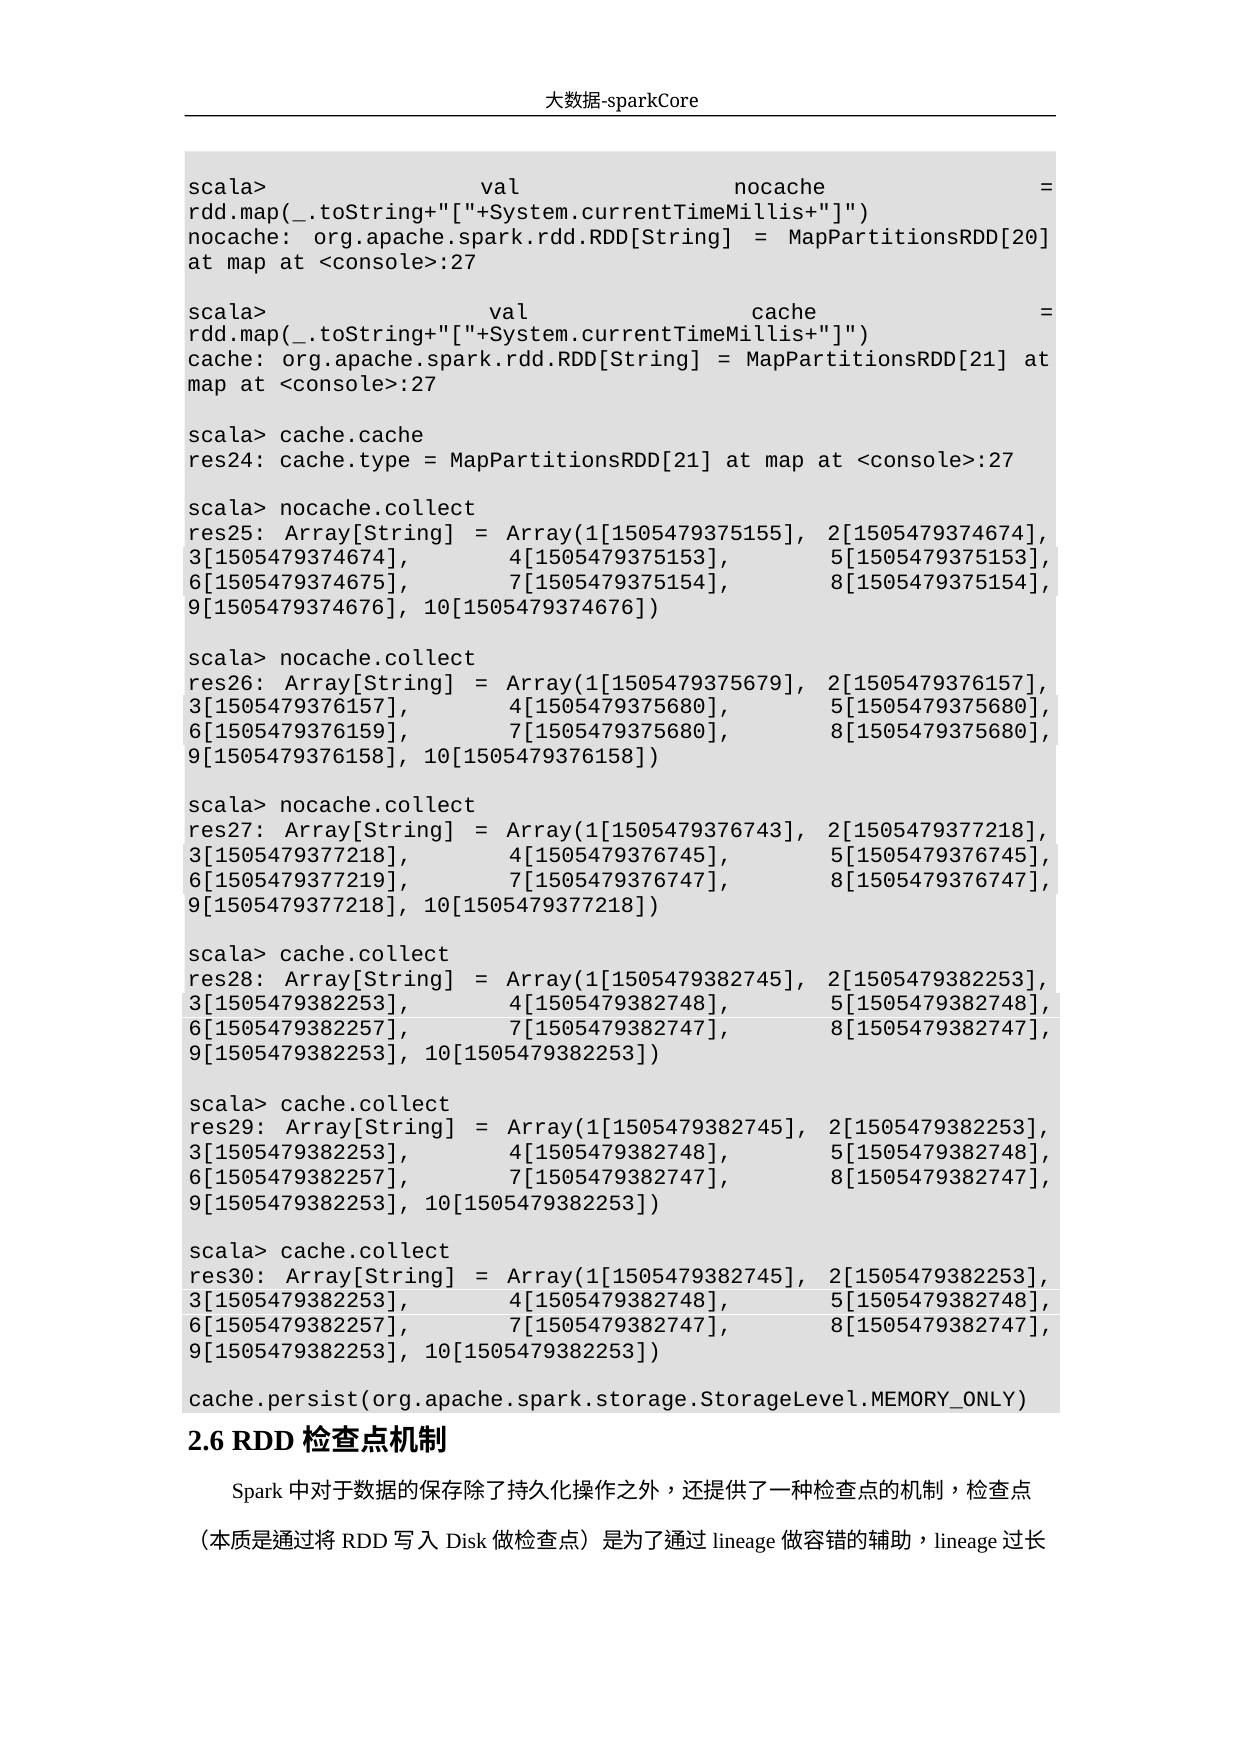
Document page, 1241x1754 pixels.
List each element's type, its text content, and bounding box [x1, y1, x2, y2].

table_cell 4[1505479382748], [460, 1141, 781, 1166]
table_cell 6[1505479377219], [183, 869, 460, 894]
table_header 3[1505479377218], [183, 844, 460, 869]
table_cell 7[1505479382747], [460, 1166, 781, 1191]
table_header 4[1505479376745], [460, 844, 781, 869]
text 9[1505479377218], 10[1505479377218]) [187, 894, 1159, 919]
table_header 3[1505479376157], [183, 695, 460, 720]
table_header 4[1505479375153], [460, 547, 781, 571]
text scala> nocache.collect [187, 646, 1159, 671]
table_cell 8[1505479382747], [781, 1018, 1060, 1042]
table_cell 9[1505479382253], 10[1505479382253]) cache.persist(org.apache.spark.storage.StorageLevel.MEMORY_ONLY) [182, 1339, 1060, 1413]
list RDD 检查点机制 [187, 1419, 1159, 1458]
table_cell 7[1505479382747], [460, 1018, 781, 1042]
table_cell 9[1505479382253], 10[1505479382253]) scala> cache.collect res30: Array[String] = Array(1[1505479382745], 2[1505479382253], [182, 1191, 1060, 1289]
text scala> val cache = rdd.map(_.toString+"["+System.currentTimeMillis+"]") [187, 300, 1053, 348]
text res25: Array[String] = Array(1[1505479375155], 2[1505479374674], [187, 522, 1159, 547]
table_cell 8[1505479382747], [781, 1315, 1060, 1339]
table_cell 3[1505479382253], [182, 1141, 460, 1166]
text （本质是通过将 RDD 写入Disk 做检查点）是为了通过 lineage 做容错的辅助，lineage 过长 [187, 1525, 1159, 1555]
text cache: org.apache.spark.rdd.RDD[String] = MapPartitionsRDD[21] at map at <console>:27 [187, 349, 1065, 398]
text 9[1505479374676], 10[1505479374676]) [187, 596, 1159, 621]
table_cell 6[1505479374675], [183, 571, 460, 596]
text Spark 中对于数据的保存除了持久化操作之外，还提供了一种检查点的机制，检查点 [232, 1475, 1159, 1505]
table_header 5[1505479376745], [781, 844, 1058, 869]
text res27: Array[String] = Array(1[1505479376743], 2[1505479377218], [187, 819, 1159, 844]
text res24: cache.type = MapPartitionsRDD[21] at map at <console>:27 [187, 447, 1159, 472]
text scala> cache.cache [187, 423, 1159, 447]
table_cell 3[1505479382253], [182, 1290, 460, 1314]
table_cell 6[1505479382257], [182, 1315, 460, 1339]
text res28: Array[String] = Array(1[1505479382745], 2[1505479382253], [187, 968, 1159, 993]
table_cell 8[1505479376747], [781, 869, 1058, 894]
text 9[1505479376158], 10[1505479376158]) [187, 745, 1159, 769]
table_cell 7[1505479375154], [460, 571, 781, 596]
table_cell 5[1505479382748], [781, 1290, 1060, 1314]
table_cell 5[1505479382748], [781, 1141, 1060, 1166]
table_header 4[1505479382748], [460, 993, 781, 1017]
table_header 5[1505479375153], [781, 547, 1058, 571]
table_cell 8[1505479375680], [781, 720, 1058, 745]
table_cell 9[1505479382253], 10[1505479382253]) scala> cache.collect res29: Array[String] = Array(1[1505479382745], 2[1505479382253], [182, 1042, 1060, 1141]
table_header 5[1505479382748], [781, 993, 1060, 1017]
table_header 3[1505479374674], [183, 547, 460, 571]
table_cell 6[1505479376159], [183, 720, 460, 745]
table_header 3[1505479382253], [182, 993, 460, 1017]
text scala> cache.collect [187, 943, 1159, 968]
table_header 5[1505479375680], [781, 695, 1058, 720]
table_cell 6[1505479382257], [182, 1166, 460, 1191]
table_cell 8[1505479382747], [781, 1166, 1060, 1191]
table_header 4[1505479375680], [460, 695, 781, 720]
table_cell 7[1505479376747], [460, 869, 781, 894]
table_cell 4[1505479382748], [460, 1290, 781, 1314]
text nocache: org.apache.spark.rdd.RDD[String] = MapPartitionsRDD[20] at map at <console>:27 [187, 226, 1065, 276]
table_cell 6[1505479382257], [182, 1018, 460, 1042]
text res26: Array[String] = Array(1[1505479375679], 2[1505479376157], [187, 671, 1159, 695]
text scala> nocache.collect [187, 497, 1159, 522]
table_cell 8[1505479375154], [781, 571, 1058, 596]
text scala> val nocache = rdd.map(_.toString+"["+System.currentTimeMillis+"]") [187, 176, 1053, 226]
text scala> nocache.collect [187, 794, 1159, 819]
table_cell 7[1505479382747], [460, 1315, 781, 1339]
table_cell 7[1505479375680], [460, 720, 781, 745]
